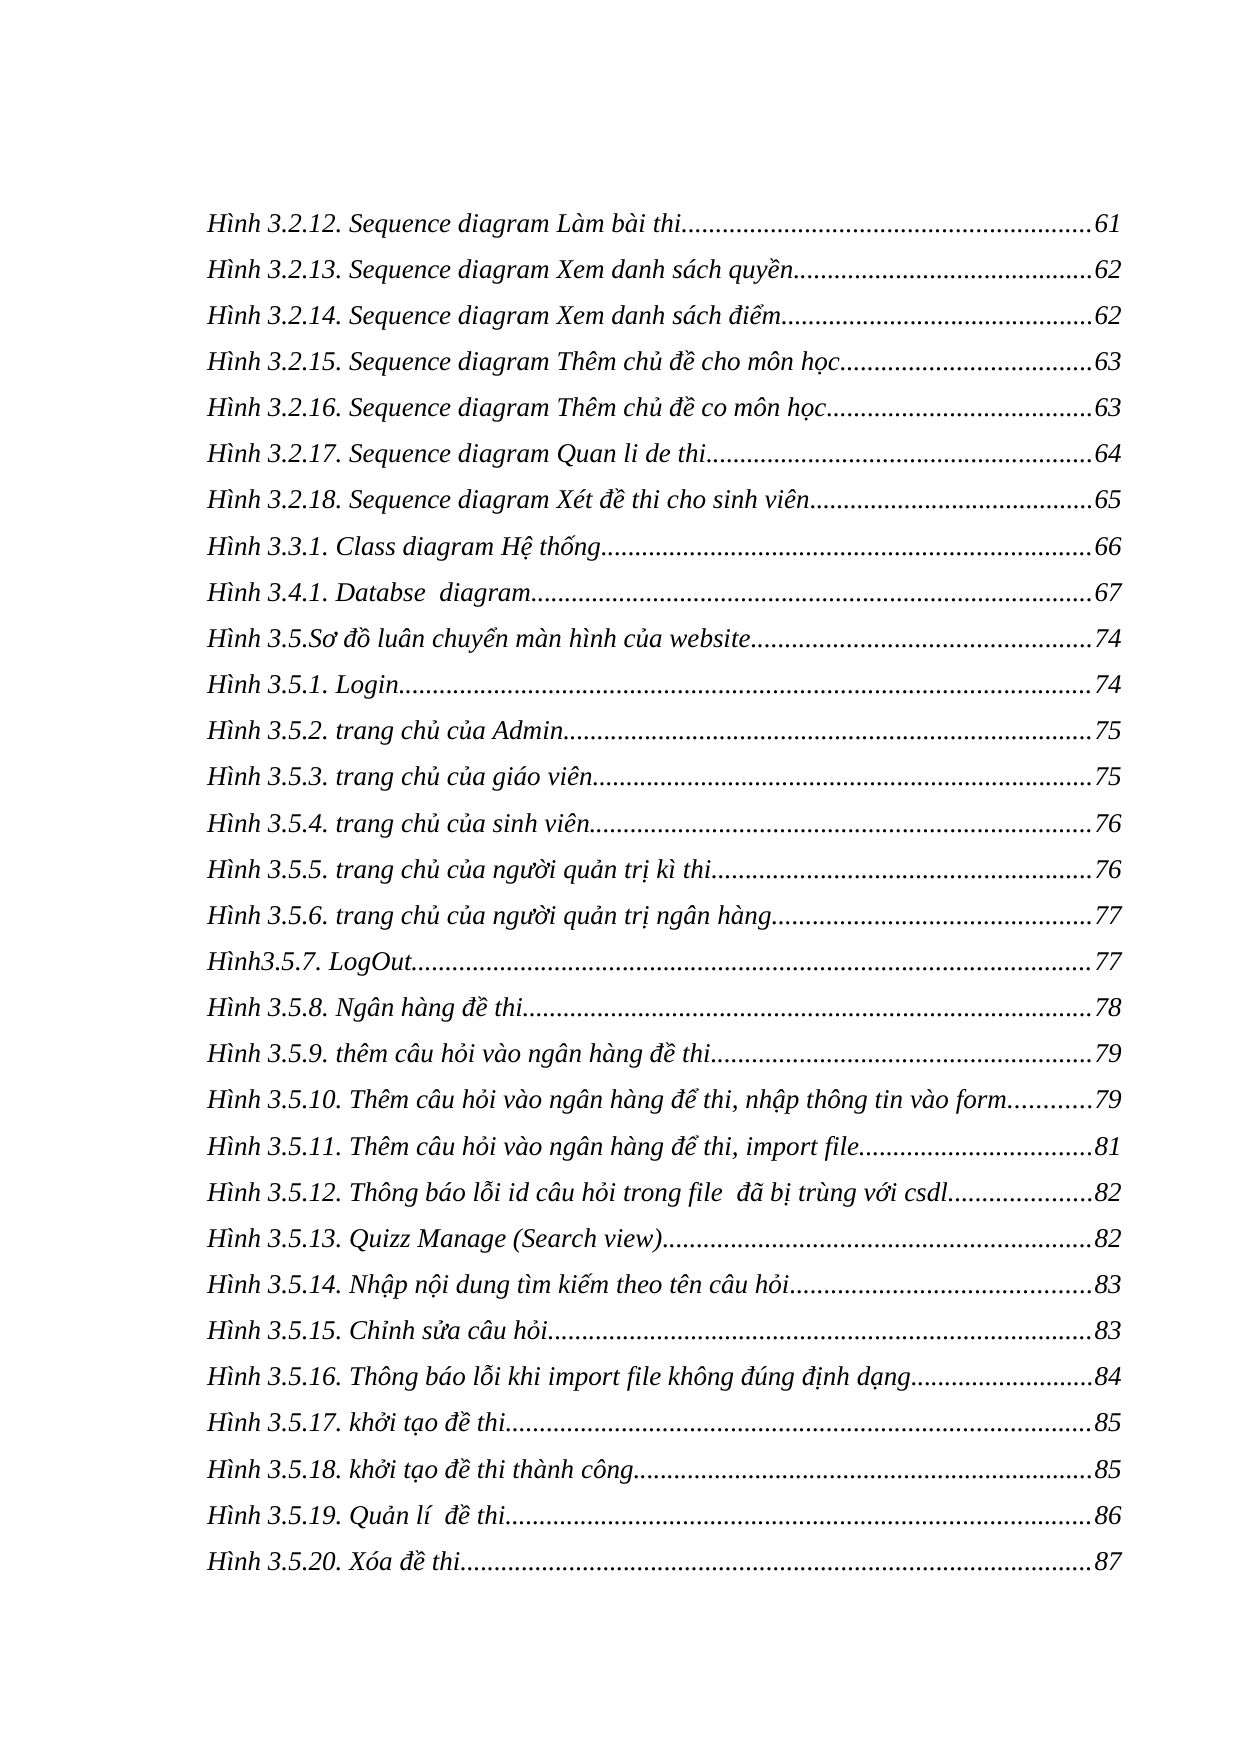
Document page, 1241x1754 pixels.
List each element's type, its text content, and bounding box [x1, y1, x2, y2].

text Hình 3.5.18. khởi tạo đề thi thành công 85 [207, 1453, 1122, 1484]
text Hình 3.2.16. Sequence diagram Thêm chủ đề co môn học 63 [207, 391, 1122, 422]
text Hình 3.2.18. Sequence diagram Xét đề thi cho sinh viên 65 [207, 484, 1122, 515]
text Hình 3.2.13. Sequence diagram Xem danh sách quyền 62 [207, 253, 1122, 284]
text Hình 3.5.19. Quản lí đề thi 86 [207, 1499, 1122, 1530]
text Hình 3.5.9. thêm câu hỏi vào ngân hàng đề thi 79 [207, 1037, 1122, 1068]
text Hình 3.5.16. Thông báo lỗi khi import file không đúng định dạng 84 [207, 1360, 1122, 1392]
text Hình 3.5.3. trang chủ của giáo viên 75 [207, 761, 1122, 792]
text Hình 3.2.15. Sequence diagram Thêm chủ đề cho môn học 63 [207, 345, 1122, 376]
text Hình 3.5.8. Ngân hàng đề thi 78 [207, 991, 1122, 1022]
text Hình 3.5.13. Quizz Manage (Search view) 82 [207, 1222, 1122, 1253]
text Hình 3.5.1. Login 74 [207, 668, 1122, 699]
text Hình 3.5.5. trang chủ của người quản trị kì thi 76 [207, 853, 1122, 884]
text Hình 3.5.4. trang chủ của sinh viên 76 [207, 807, 1122, 838]
text Hình3.5.7. LogOut 77 [207, 945, 1122, 976]
text Hình 3.2.17. Sequence diagram Quan li de thi 64 [207, 437, 1122, 469]
text Hình 3.4.1. Databse diagram 67 [207, 576, 1122, 607]
text Hình 3.5.6. trang chủ của người quản trị ngân hàng 77 [207, 899, 1122, 930]
text Hình 3.5.15. Chỉnh sửa câu hỏi. 83 [207, 1314, 1122, 1345]
text Hình 3.5.11. Thêm câu hỏi vào ngân hàng để thi, import file 81 [207, 1130, 1122, 1161]
text Hình 3.5.14. Nhập nội dung tìm kiếm theo tên câu hỏi 83 [207, 1268, 1122, 1299]
text Hình 3.5.20. Xóa đề thi 87 [207, 1545, 1122, 1576]
text Hình 3.5.17. khởi tạo đề thi 85 [207, 1407, 1122, 1438]
text Hình 3.5.Sơ đồ luân chuyển màn hình của website 74 [207, 622, 1122, 653]
text Hình 3.5.10. Thêm câu hỏi vào ngân hàng để thi, nhập thông tin vào form 79 [207, 1083, 1122, 1115]
text Hình 3.5.12. Thông báo lỗi id câu hỏi trong file đã bị trùng với csdl 82 [207, 1176, 1122, 1207]
text Hình 3.2.14. Sequence diagram Xem danh sách điểm 62 [207, 299, 1122, 330]
text Hình 3.5.2. trang chủ của Admin 75 [207, 714, 1122, 746]
text Hình 3.3.1. Class diagram Hệ thống 66 [207, 530, 1122, 561]
text Hình 3.2.12. Sequence diagram Làm bài thi 61 [207, 207, 1122, 238]
